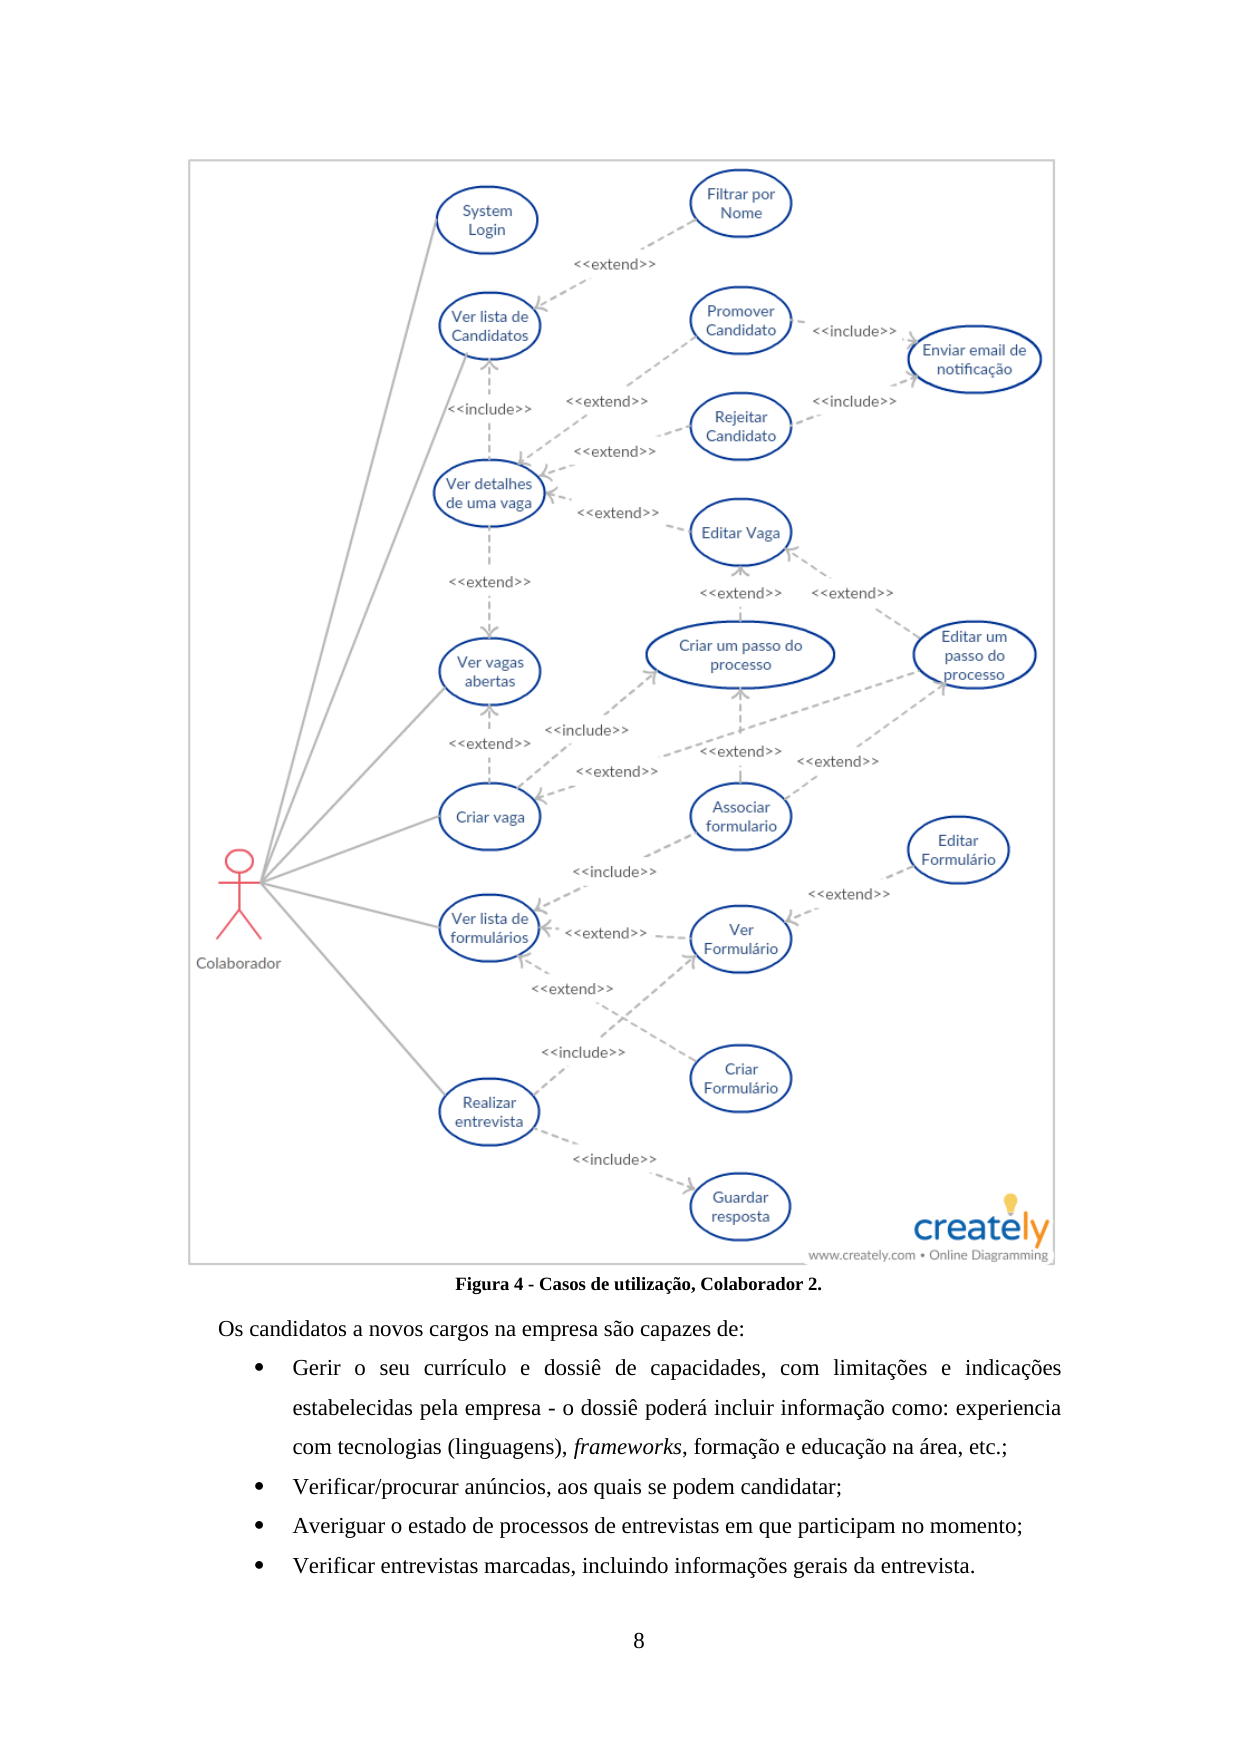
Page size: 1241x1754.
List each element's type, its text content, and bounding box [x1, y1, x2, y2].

picture [177, 147, 1063, 1273]
text Os candidatos a novos cargos na empresa são capazes de: [177, 1315, 1063, 1341]
list Verificar/procurar anúncios, aos quais se podem candidatar; [255, 1473, 1063, 1499]
list Gerir o seu currículo e dossiê de capacidades, com limitações e indicações estabelecidas pela empresa - o dossiê poderá incluir informação como: experiencia com tecnologias (linguagens), frameworks, formação e educação na área, etc.; [255, 1354, 1063, 1460]
list Averiguar o estado de processos de entrevistas em que participam no momento; [255, 1512, 1063, 1539]
list Verificar entrevistas marcadas, incluindo informações gerais da entrevista. [255, 1552, 1063, 1578]
